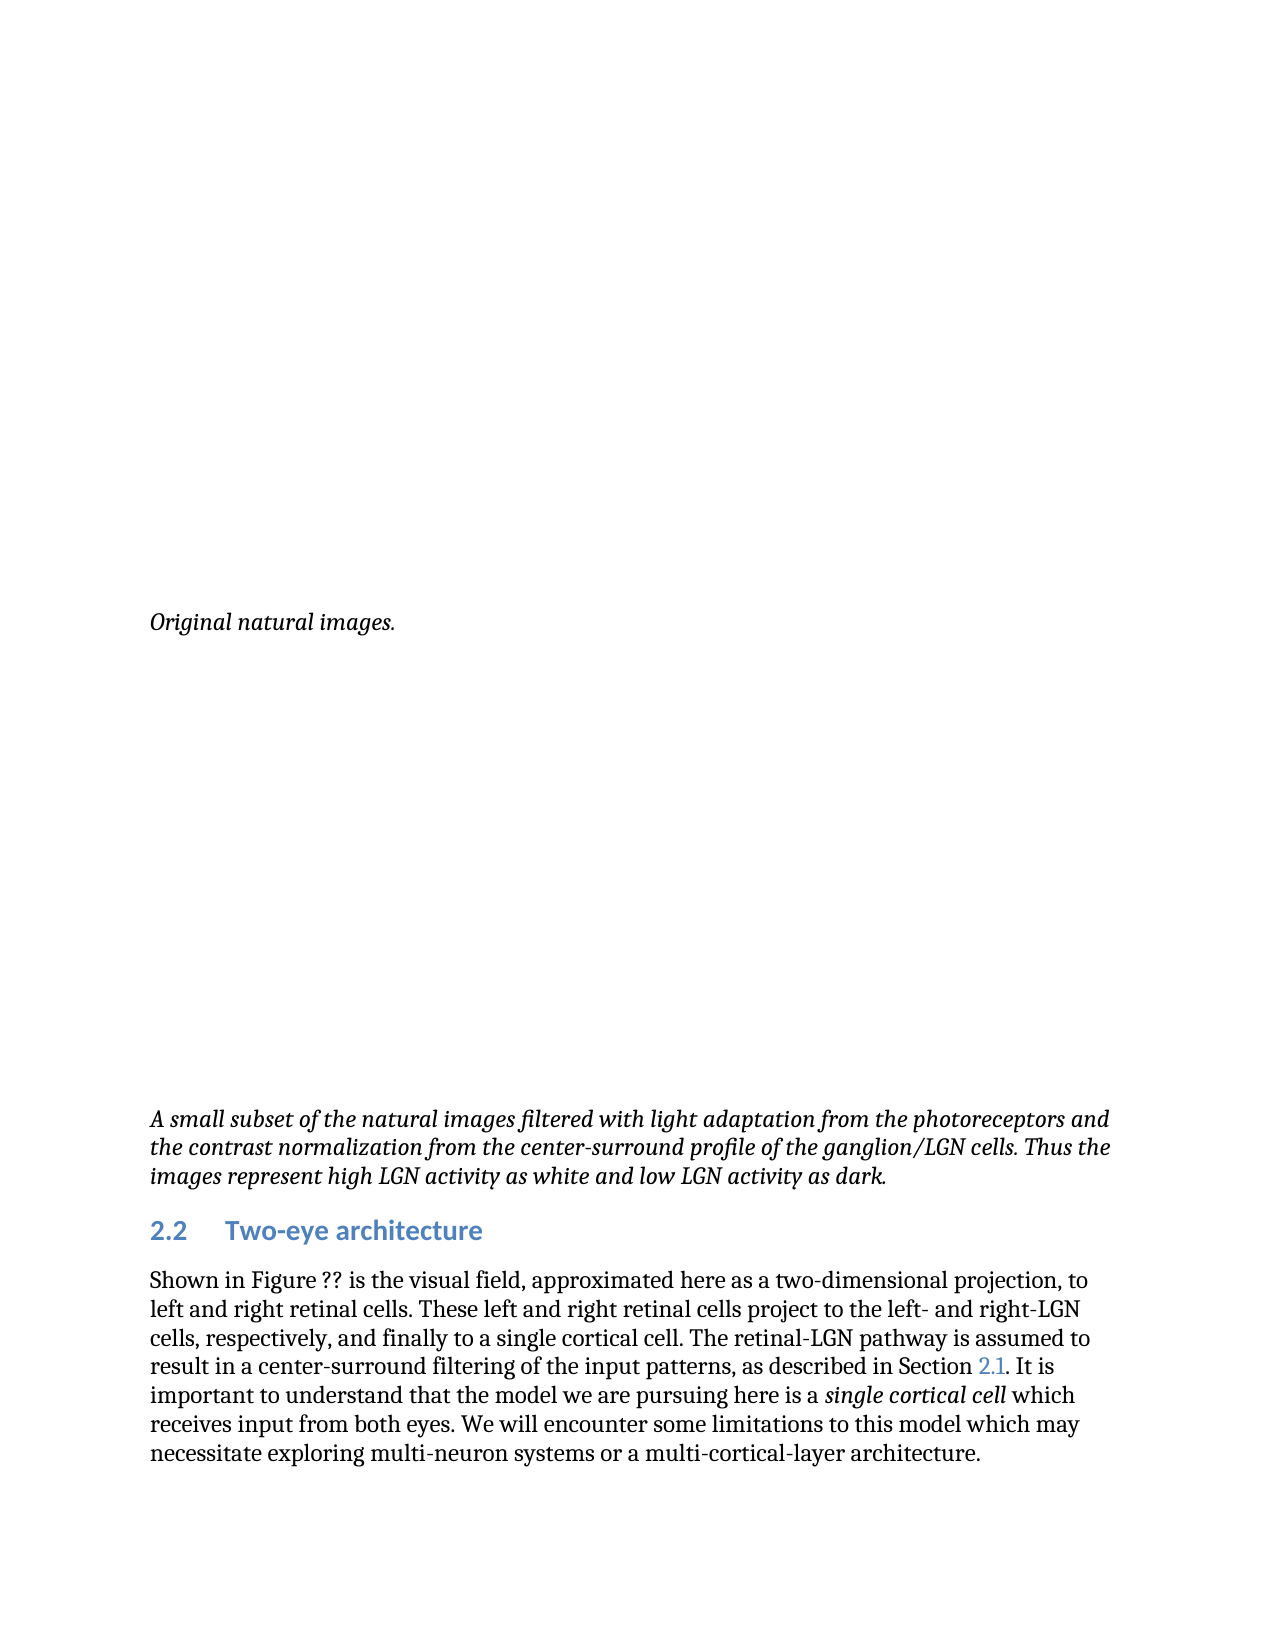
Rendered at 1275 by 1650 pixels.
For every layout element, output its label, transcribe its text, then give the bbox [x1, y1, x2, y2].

text A small subset of the natural images filtered with light adaptation from the photoreceptors and the contrast normalization from the center-surround profile of the ganglion/LGN cells. Thus the images represent high LGN activity as white and low LGN activity as dark. [150, 1104, 1125, 1191]
text Shown in Figure ?? is the visual field, approximated here as a two-dimensional projection, to left and right retinal cells. These left and right retinal cells project to the left- and right-LGN cells, respectively, and finally to a single cortical cell. The retinal-LGN pathway is assumed to result in a center-surround filtering of the input patterns, as described in Section 2.1. It is important to understand that the model we are pursuing here is a single cortical cell which receives input from both eyes. We will encounter some limitations to this model which may necessitate exploring multi-neuron systems or a multi-cortical-layer architecture. [150, 1266, 1125, 1467]
subtitle 2.2 Two-eye architecture [150, 1212, 1125, 1247]
text Original natural images. [150, 608, 1125, 637]
